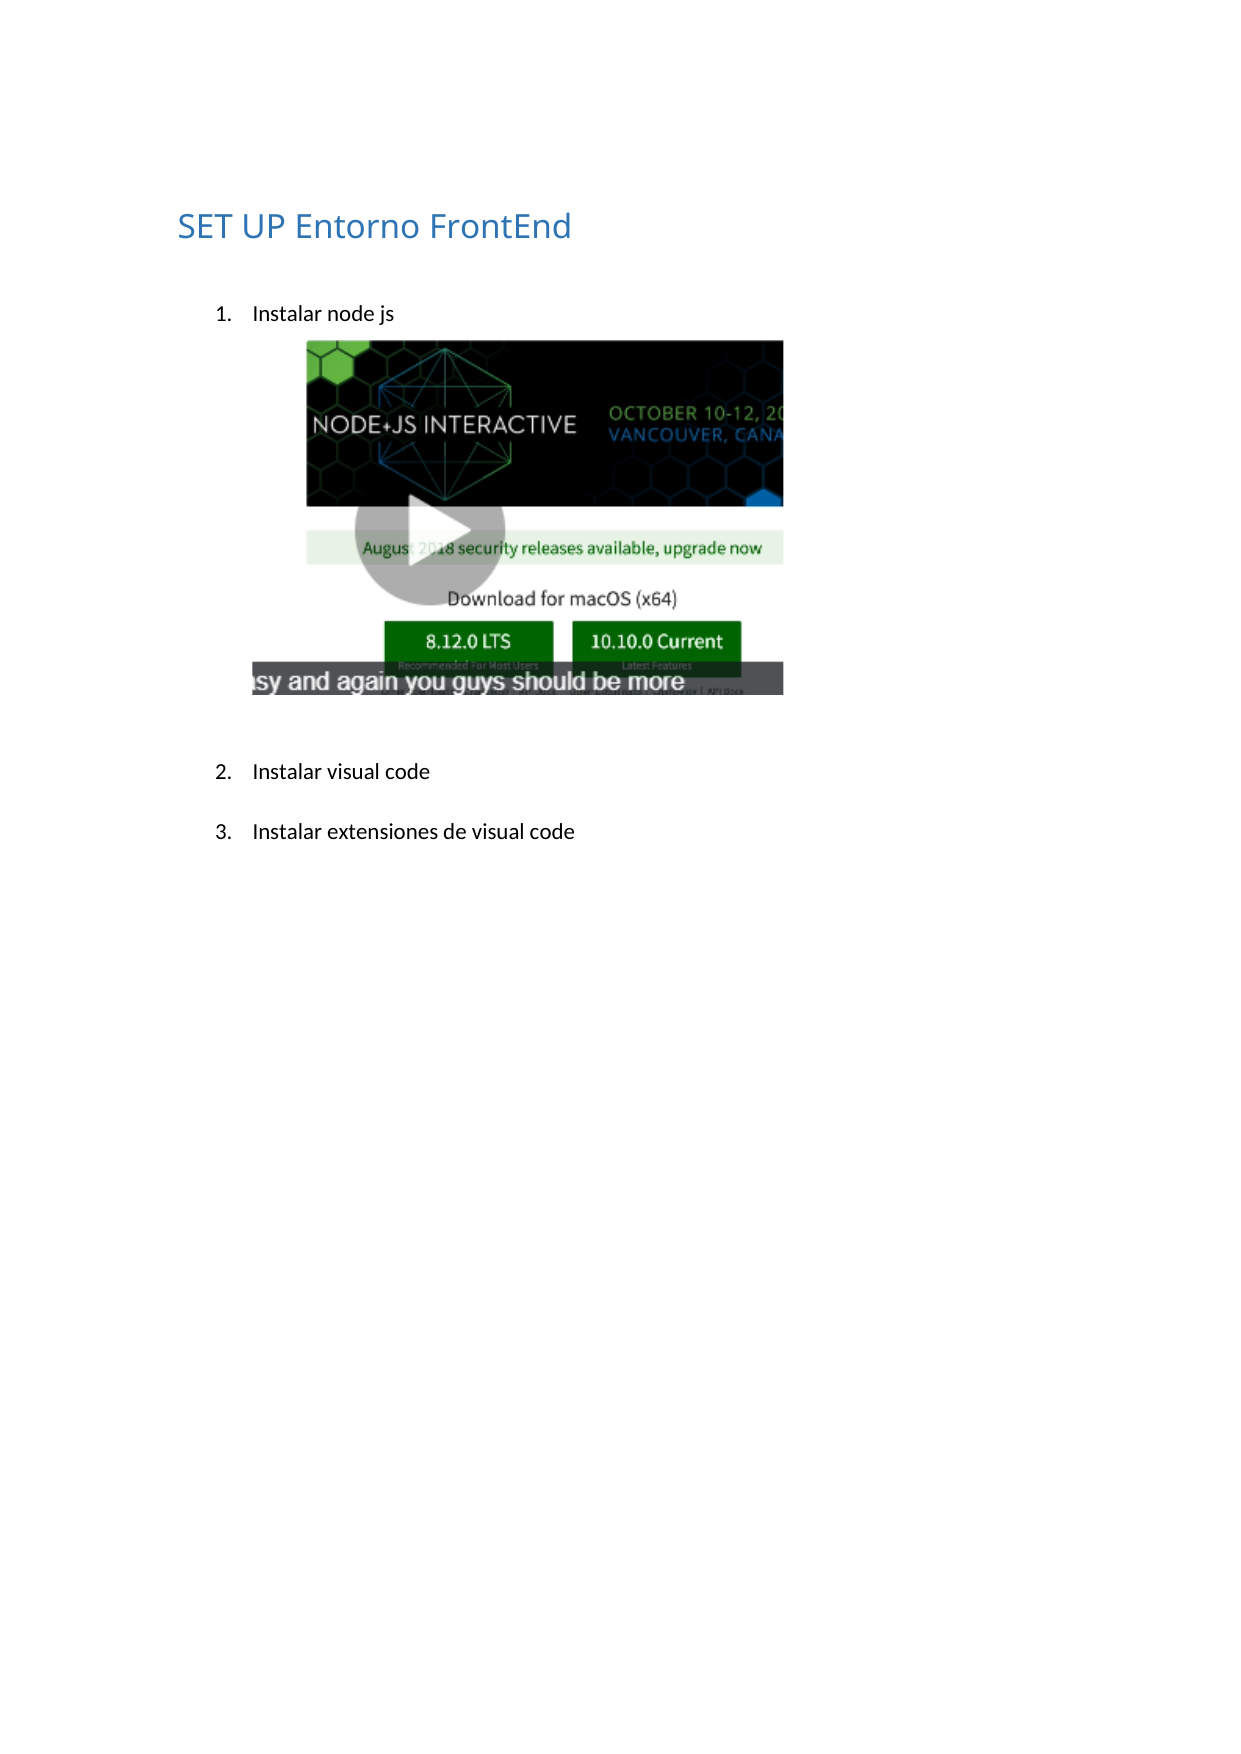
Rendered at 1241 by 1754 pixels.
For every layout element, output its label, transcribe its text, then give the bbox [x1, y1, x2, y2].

subtitle SET UP Entorno FrontEnd [177, 203, 1063, 248]
list Instalar extensiones de visual code [215, 817, 1063, 845]
picture [252, 328, 784, 695]
list Instalar node js [215, 299, 1063, 327]
list Instalar visual code [215, 757, 1063, 785]
